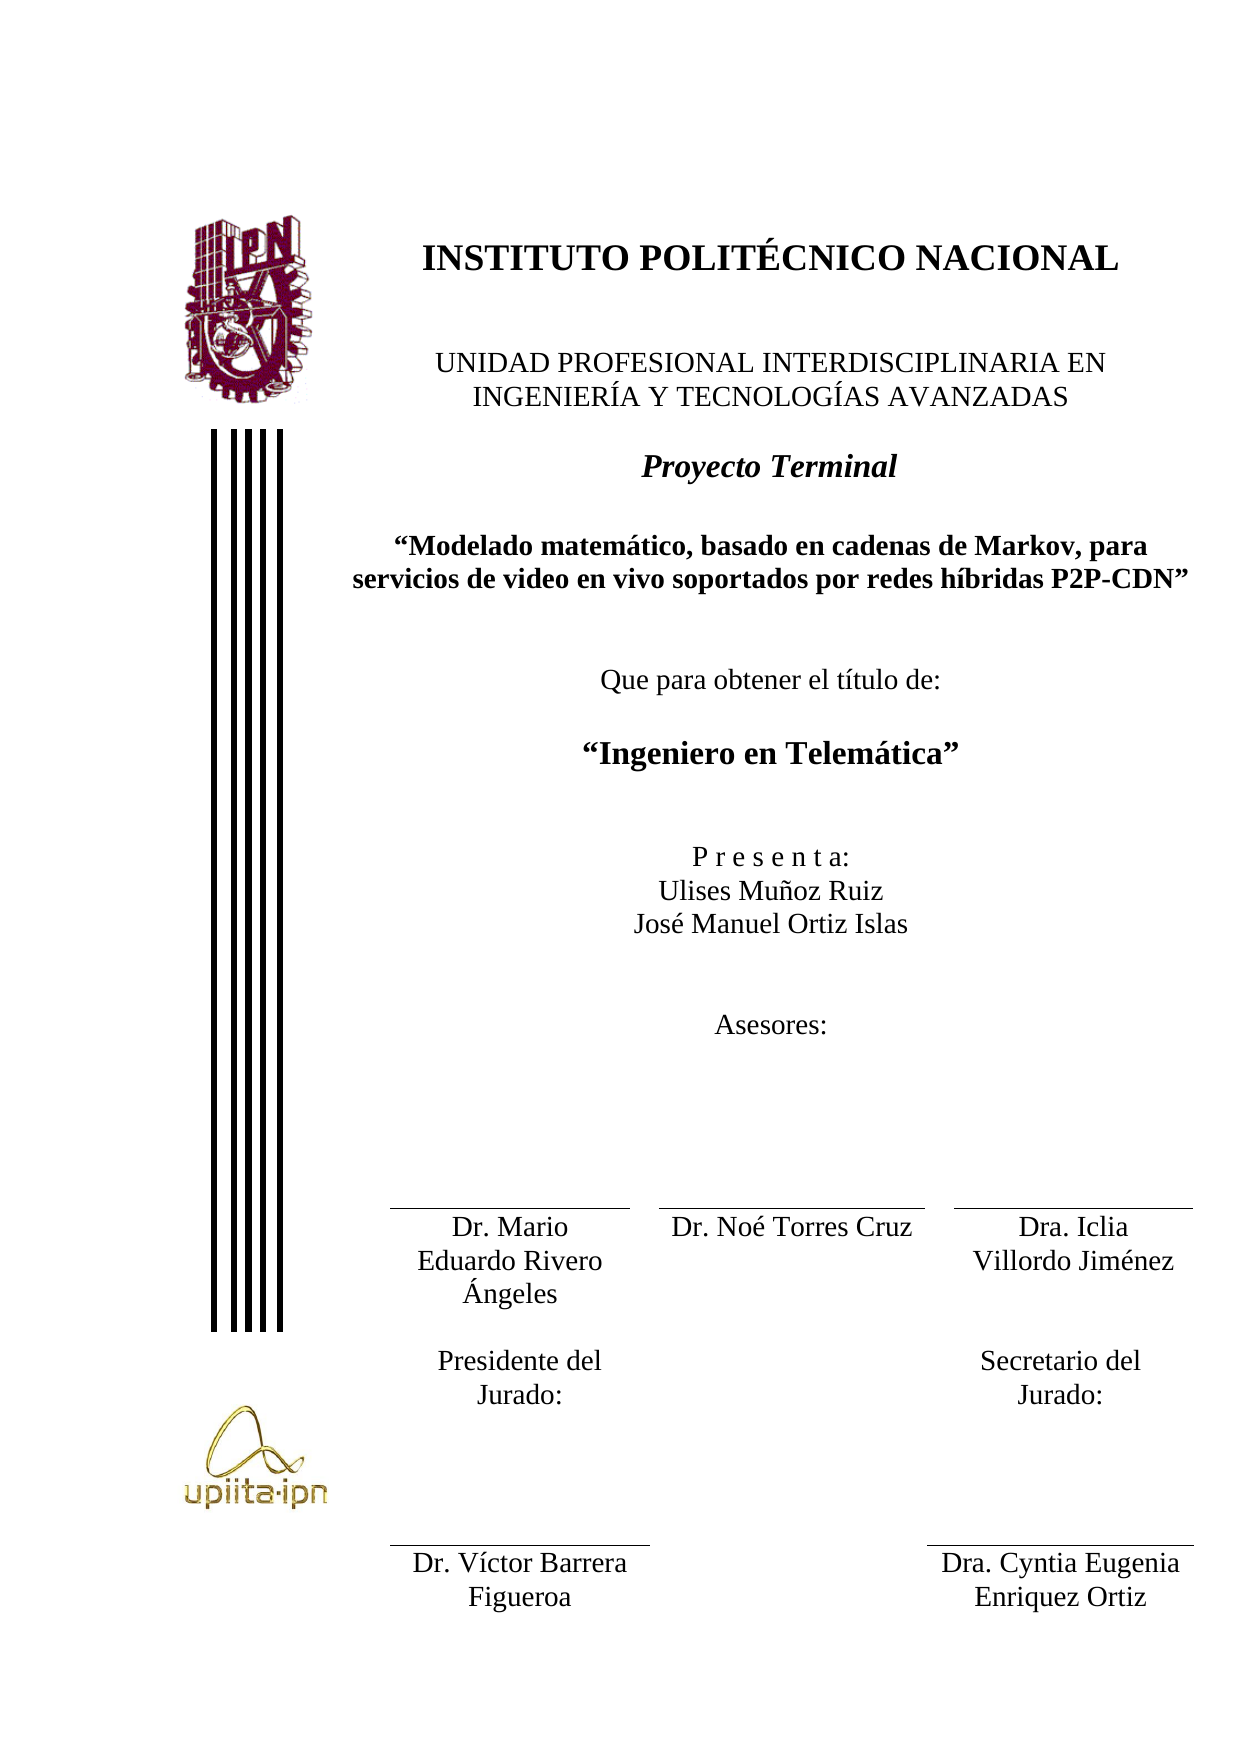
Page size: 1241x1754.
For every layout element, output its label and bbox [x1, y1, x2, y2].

picture [181, 212, 314, 407]
